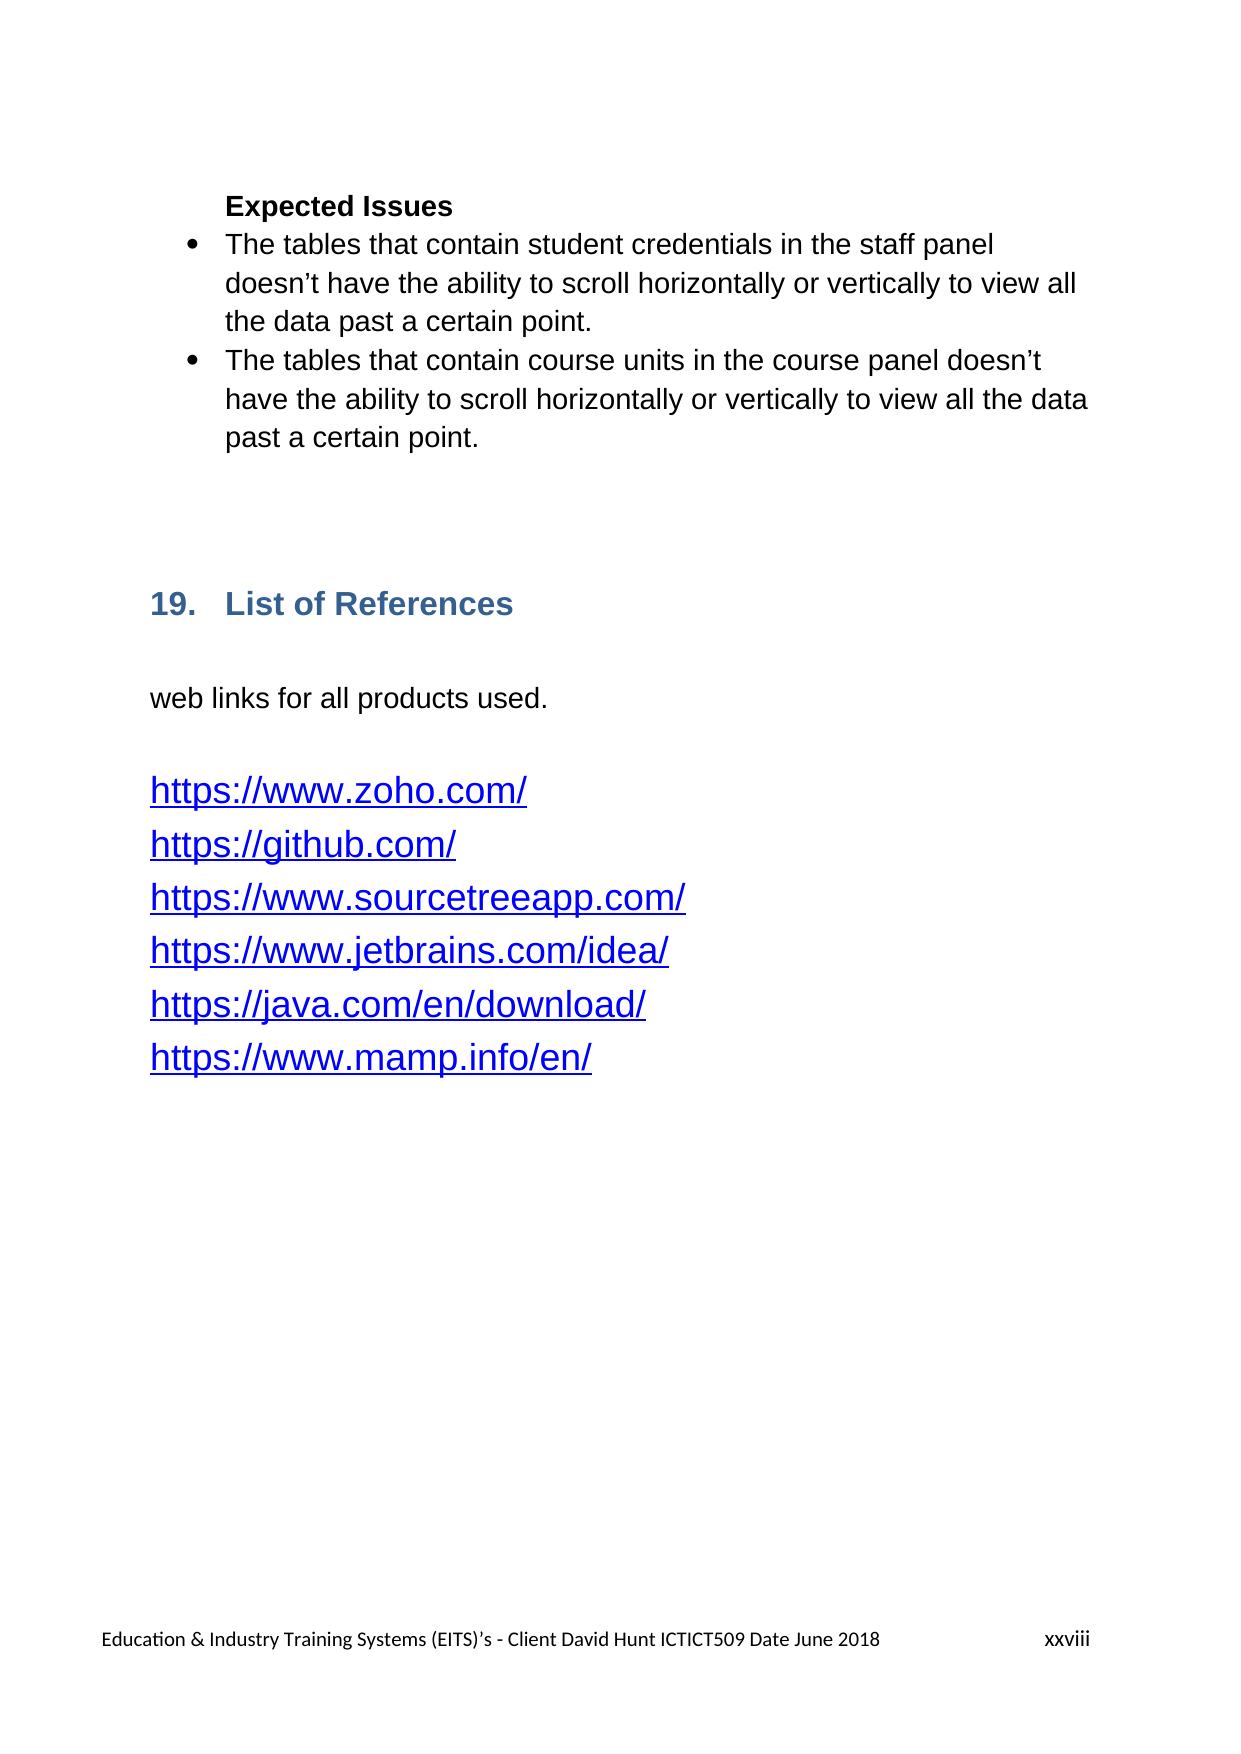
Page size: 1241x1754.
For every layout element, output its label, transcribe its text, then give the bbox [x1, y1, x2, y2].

text https://java.com/en/download/ [150, 982, 1090, 1025]
text https://www.jetbrains.com/idea/ [150, 929, 1090, 972]
text https://github.com/ [150, 822, 1090, 865]
text https://www.zoho.com/ [150, 769, 1090, 812]
list The tables that contain student credentials in the staff panel doesn’t have the ability to scroll horizontally or vertically to view all the data past a certain point. [187, 227, 1090, 338]
list The tables that contain course units in the course panel doesn’t have the ability to scroll horizontally or vertically to view all the data past a certain point. [187, 343, 1090, 454]
list Expected Issues [225, 188, 1090, 222]
text https://www.mamp.info/en/ [150, 1035, 1090, 1078]
text web links for all products used. [150, 681, 1090, 715]
subtitle List of References [150, 584, 1090, 622]
text https://www.sourcetreeapp.com/ [150, 875, 1090, 918]
